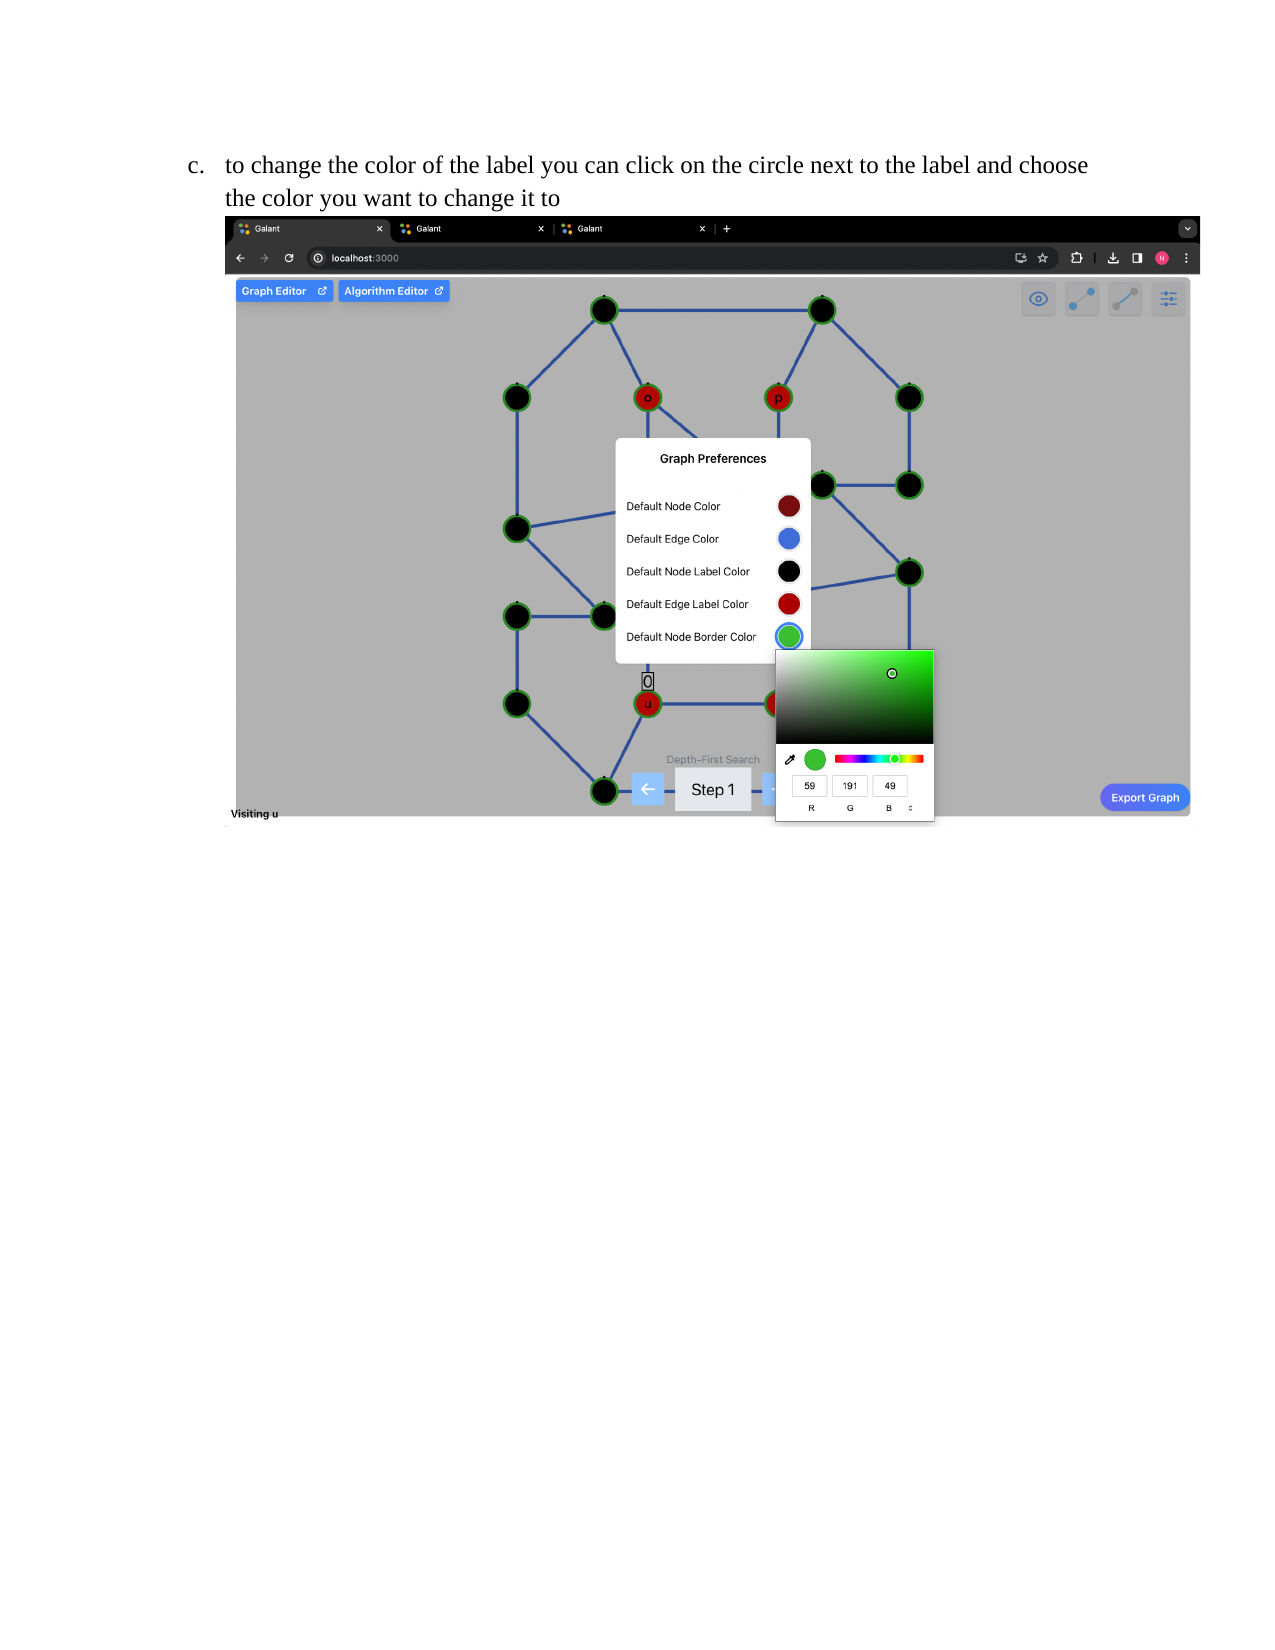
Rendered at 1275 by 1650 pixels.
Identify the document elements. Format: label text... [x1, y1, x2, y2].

picture [225, 216, 1200, 827]
list to change the color of the label you can click on the circle next to the label and choose the color you want to change it to [187, 150, 1125, 212]
